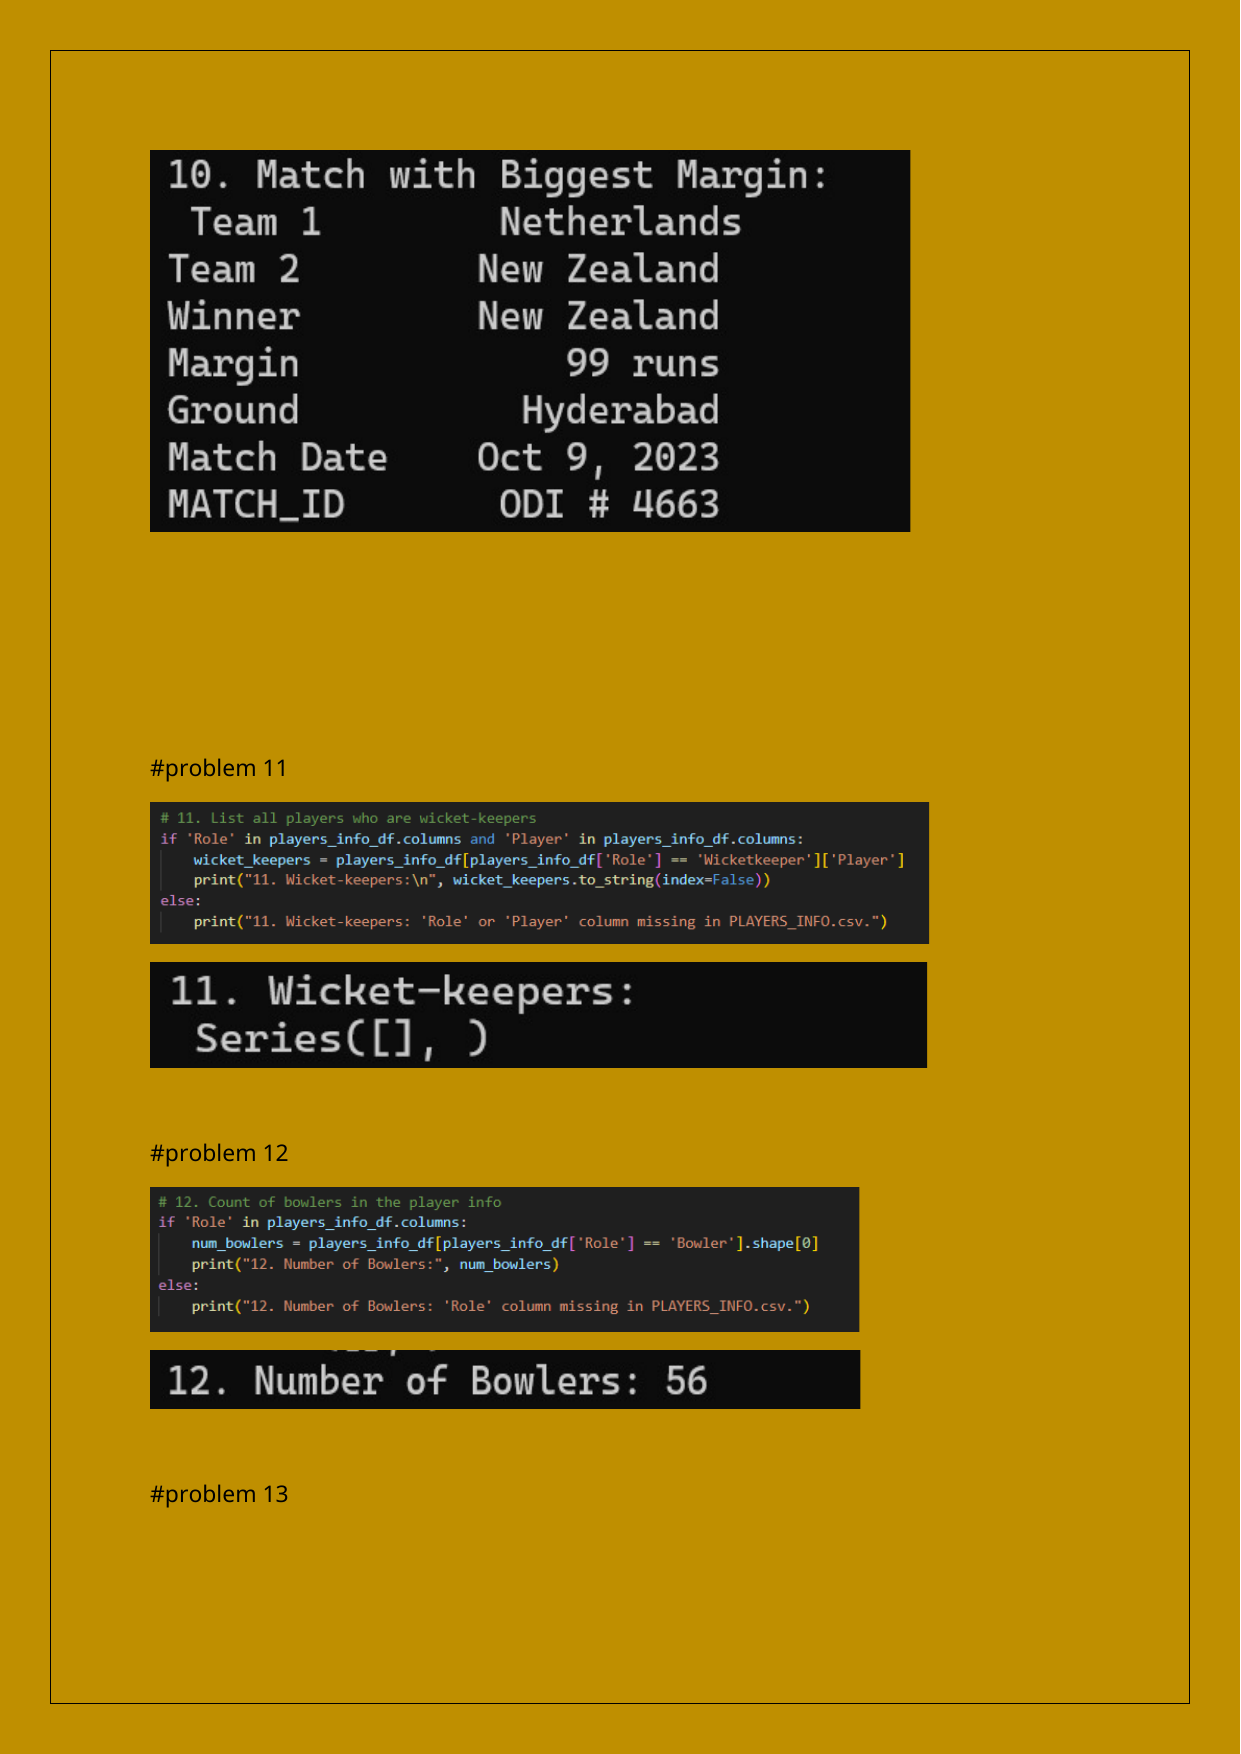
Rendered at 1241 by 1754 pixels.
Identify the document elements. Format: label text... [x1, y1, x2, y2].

picture [150, 150, 911, 532]
picture [150, 1187, 860, 1332]
text #problem 12 [150, 1137, 1090, 1168]
text #problem 11 [150, 752, 1090, 783]
text #problem 13 [150, 1478, 1090, 1509]
picture [150, 1350, 861, 1409]
picture [150, 802, 930, 944]
picture [150, 962, 928, 1068]
